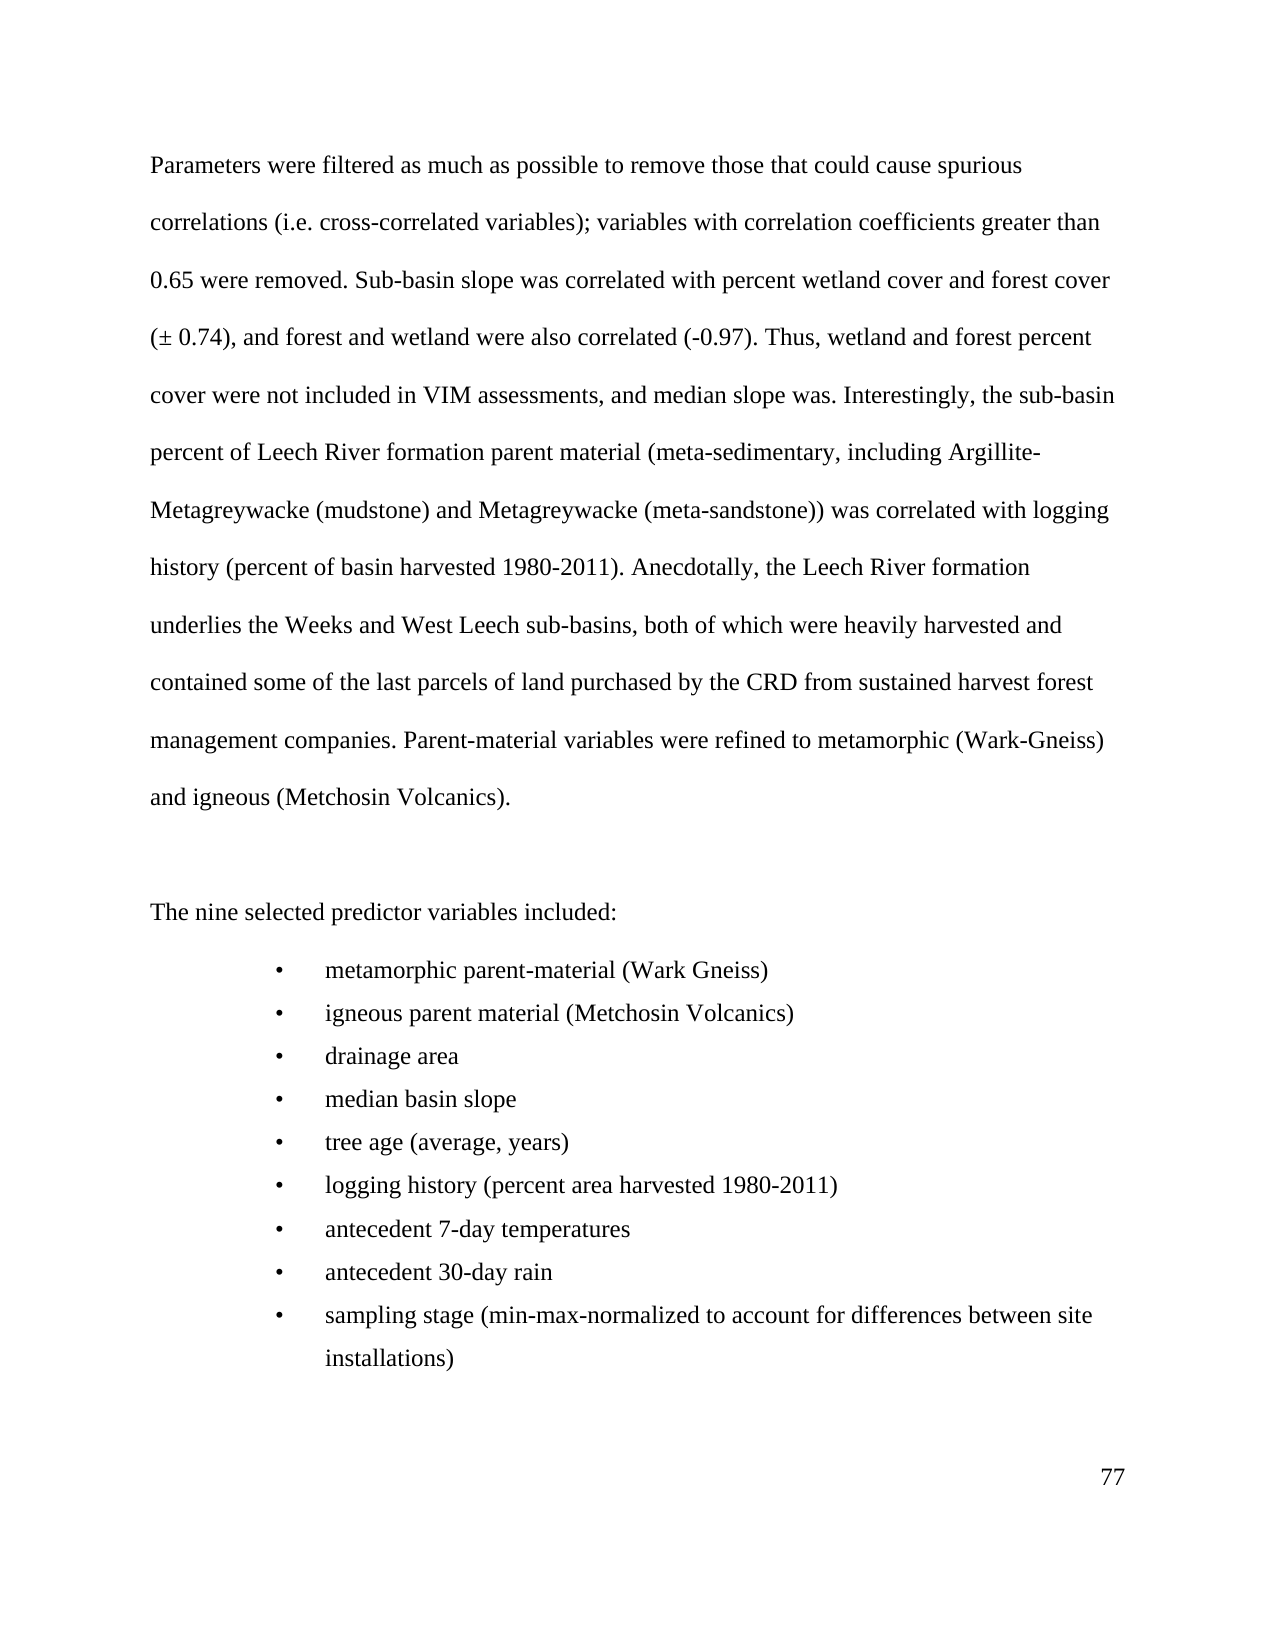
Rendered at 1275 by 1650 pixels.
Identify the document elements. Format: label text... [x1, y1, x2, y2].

list tree age (average, years) [275, 1127, 1125, 1156]
list igneous parent material (Metchosin Volcanics) [275, 998, 1125, 1027]
list median basin slope [275, 1084, 1125, 1113]
list metamorphic parent-material (Wark Gneiss) [275, 955, 1125, 984]
text Parameters were filtered as much as possible to remove those that could cause spurious correlations (i.e. cross-correlated variables); variables with correlation coefficients greater than 0.65 were removed. Sub-basin slope was correlated with percent wetland cover and forest cover (± 0.74), and forest and wetland were also correlated (-0.97). Thus, wetland and forest percent cover were not included in VIM assessments, and median slope was. Interestingly, the sub-basin percent of Leech River formation parent material (meta-sedimentary, including Argillite-Metagreywacke (mudstone) and Metagreywacke (meta-sandstone)) was correlated with logging history (percent of basin harvested 1980-2011). Anecdotally, the Leech River formation underlies the Weeks and West Leech sub-basins, both of which were heavily harvested and contained some of the last parcels of land purchased by the CRD from sustained harvest forest management companies. Parent-material variables were refined to metamorphic (Wark-Gneiss) and igneous (Metchosin Volcanics). [150, 150, 1125, 811]
list logging history (percent area harvested 1980-2011) [275, 1171, 1125, 1199]
list antecedent 7-day temperatures [275, 1214, 1125, 1242]
list antecedent 30-day rain [275, 1257, 1125, 1286]
list drainage area [275, 1041, 1125, 1070]
list sampling stage (min-max-normalized to account for differences between site installations) [275, 1300, 1125, 1372]
text The nine selected predictor variables included: [150, 897, 1125, 926]
